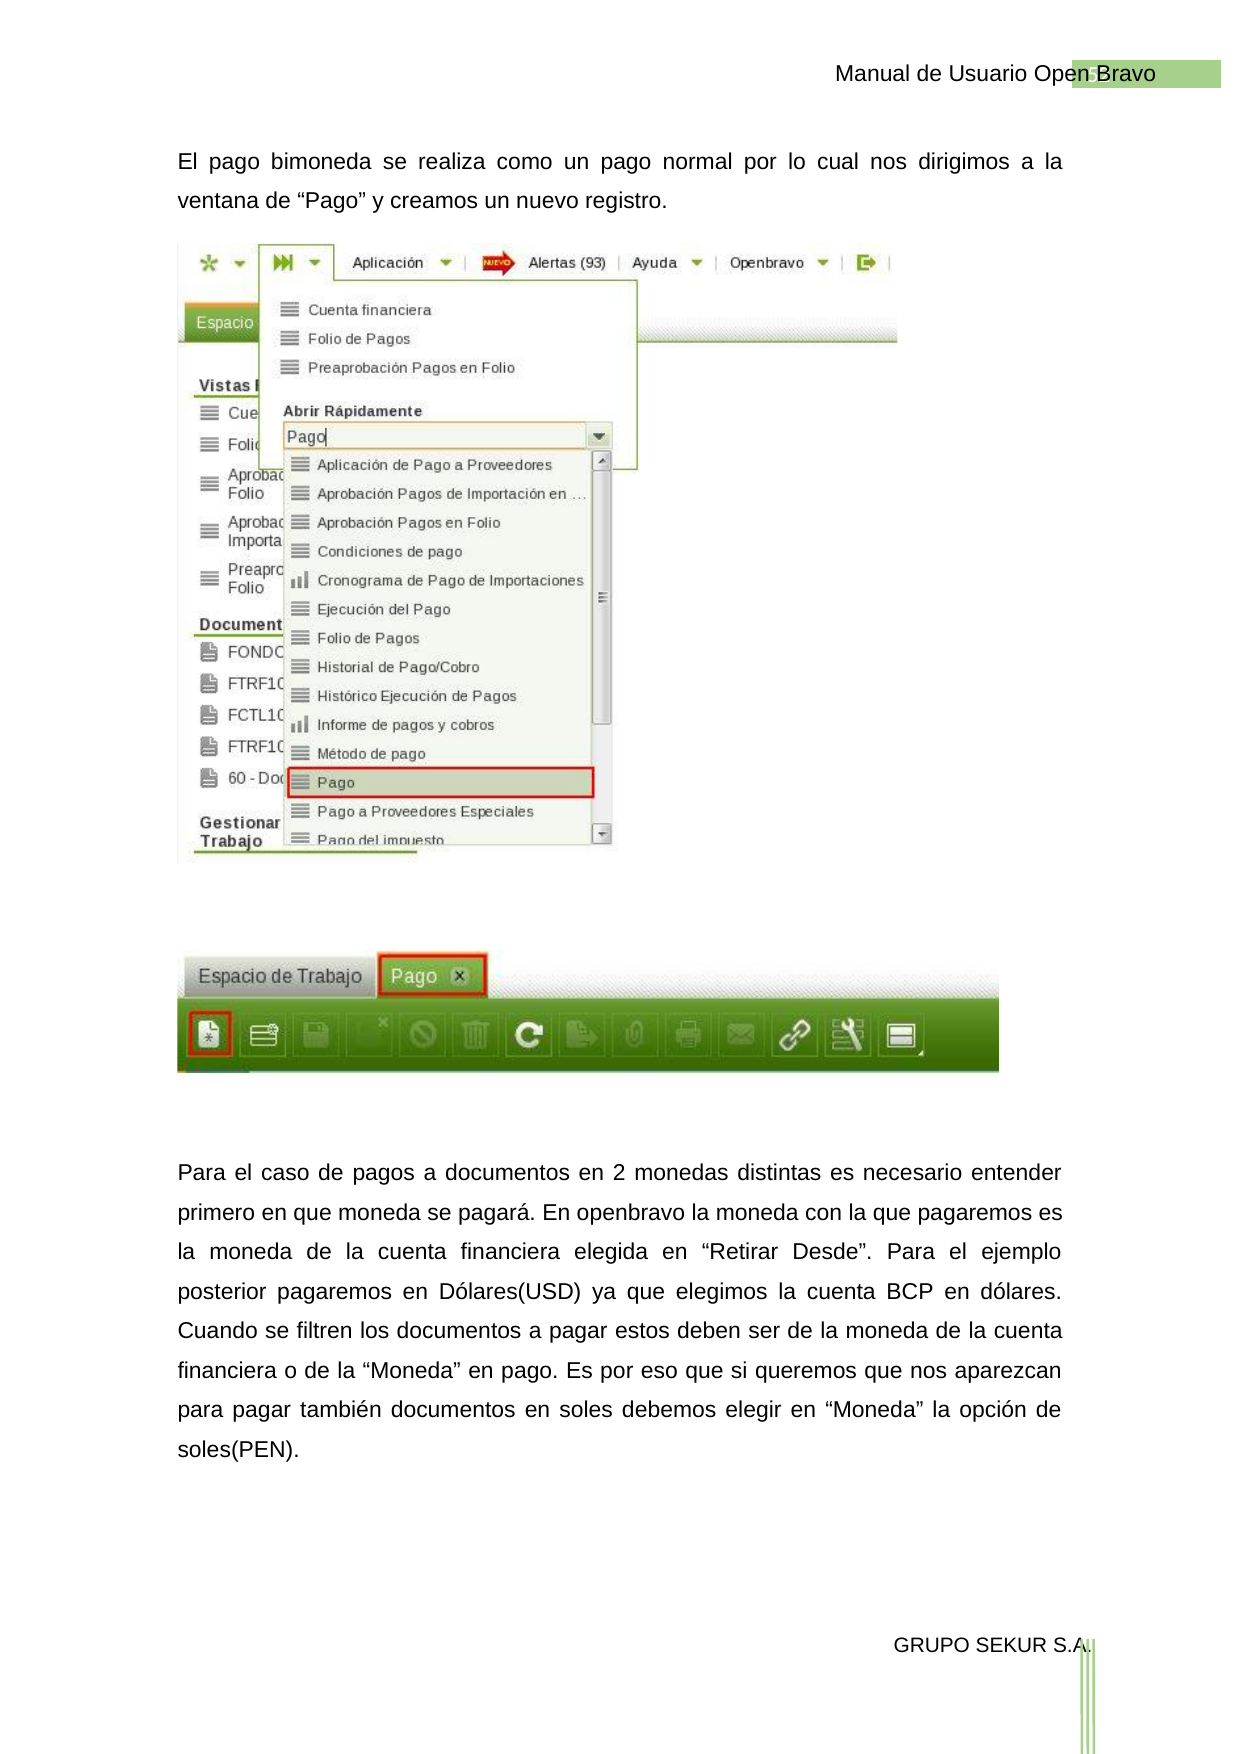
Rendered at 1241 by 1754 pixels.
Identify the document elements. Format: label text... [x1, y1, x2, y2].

picture [177, 950, 999, 1073]
text El pago bimoneda se realiza como un pago normal por lo cual nos dirigimos a la ventana de “Pago” y creamos un nuevo registro. [177, 148, 1063, 213]
text Para el caso de pagos a documentos en 2 monedas distintas es necesario entender primero en que moneda se pagará. En openbravo la moneda con la que pagaremos es la moneda de la cuenta financiera elegida en “Retirar Desde”. Para el ejemplo posterior pagaremos en Dólares(USD) ya que elegimos la cuenta BCP en dólares. Cuando se filtren los documentos a pagar estos deben ser de la moneda de la cuenta financiera o de la “Moneda” en pago. Es por eso que si queremos que nos aparezcan para pagar también documentos en soles debemos elegir en “Moneda” la opción de soles(PEN). [177, 1159, 1063, 1462]
picture [177, 243, 898, 864]
